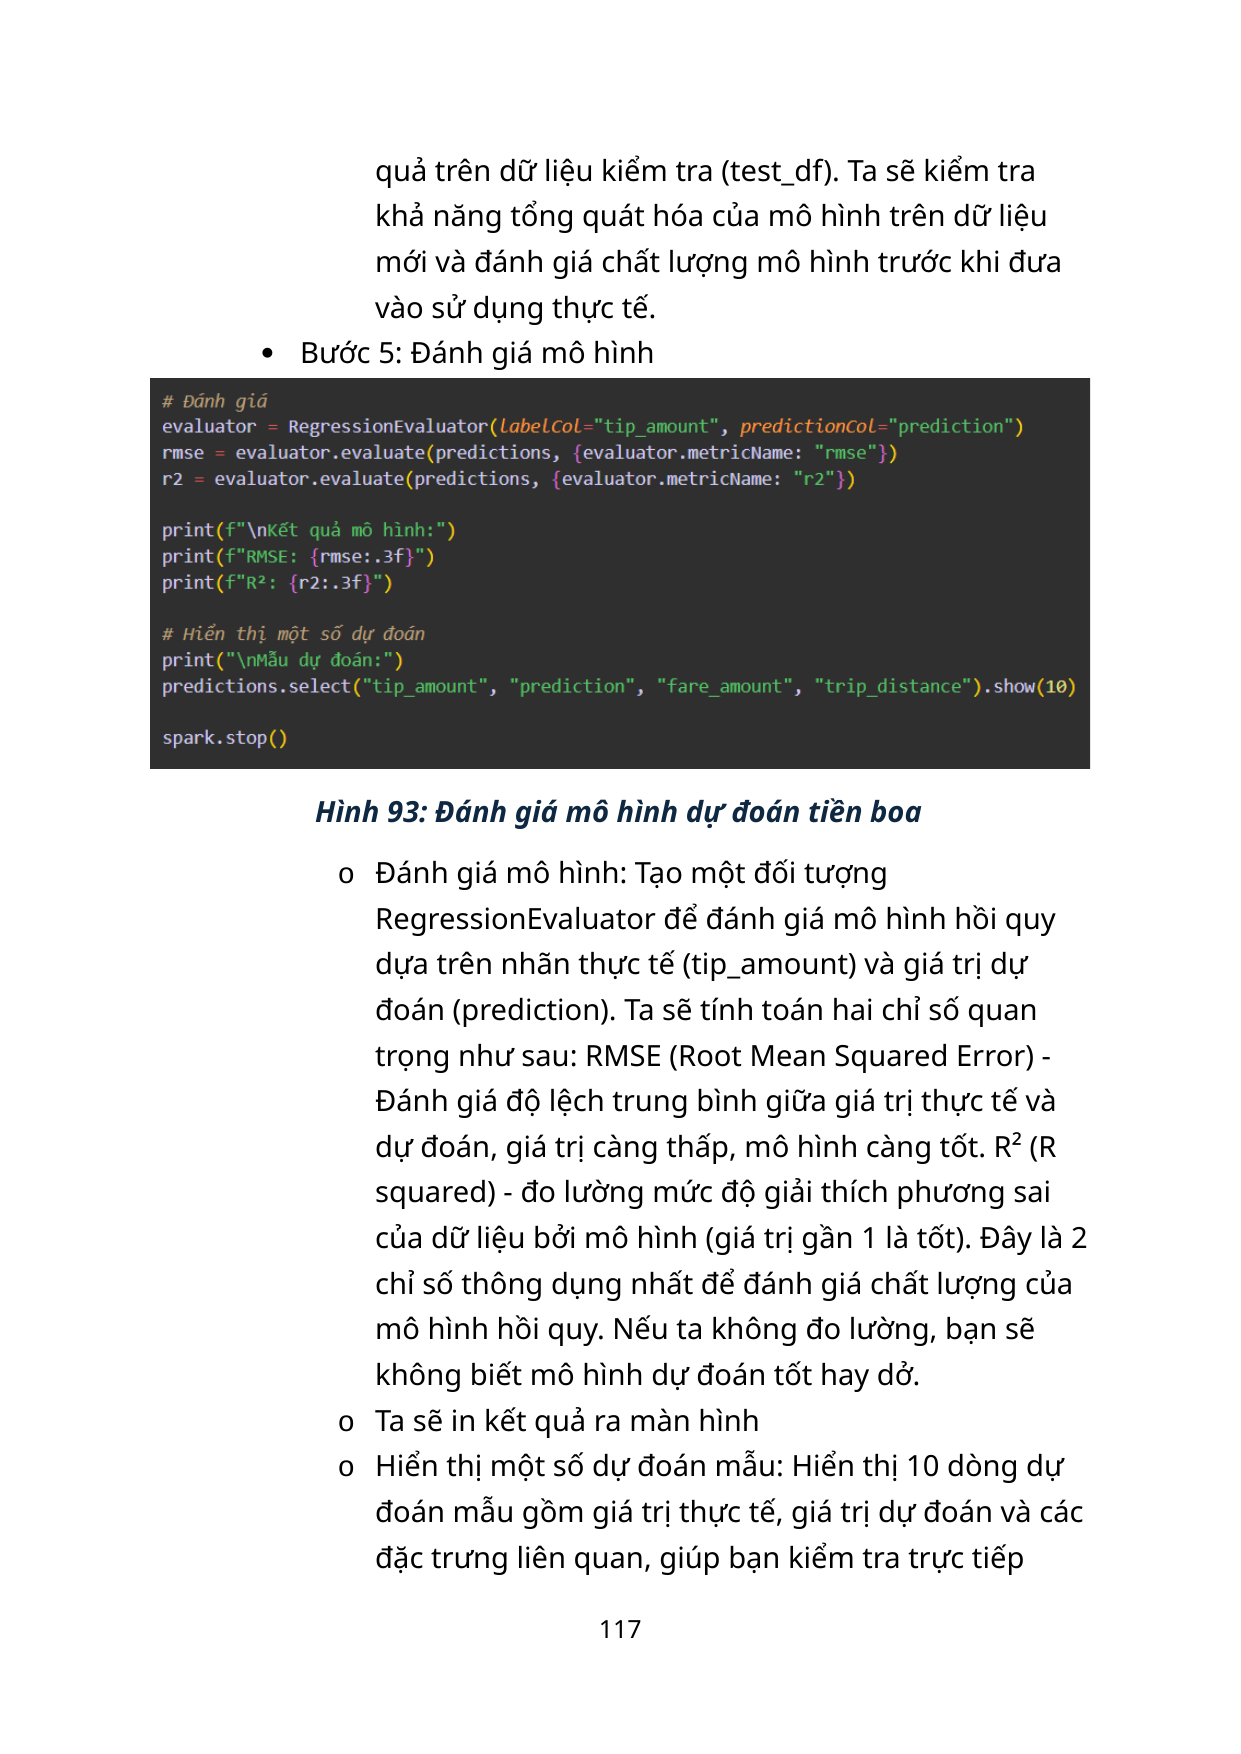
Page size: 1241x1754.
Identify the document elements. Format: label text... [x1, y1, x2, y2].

list Đánh giá mô hình: Tạo một đối tượng RegressionEvaluator để đánh giá mô hình hồi quy dựa trên nhãn thực tế (tip_amount) và giá trị dự đoán (prediction). Ta sẽ tính toán hai chỉ số quan trọng như sau: RMSE (Root Mean Squared Error) - Đánh giá độ lệch trung bình giữa giá trị thực tế và dự đoán, giá trị càng thấp, mô hình càng tốt. R² (R squared) - đo lường mức độ giải thích phương sai của dữ liệu bởi mô hình (giá trị gần 1 là tốt). Đây là 2 chỉ số thông dụng nhất để đánh giá chất lượng của mô hình hồi quy. Nếu ta không đo lường, bạn sẽ không biết mô hình dự đoán tốt hay dở. [337, 852, 1090, 1394]
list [337, 150, 1090, 327]
text Bước 5: Đánh giá mô hình [262, 332, 1090, 372]
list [337, 1446, 1090, 1577]
picture [150, 378, 1091, 769]
list Ta sẽ in kết quả ra màn hình [337, 1400, 1090, 1440]
